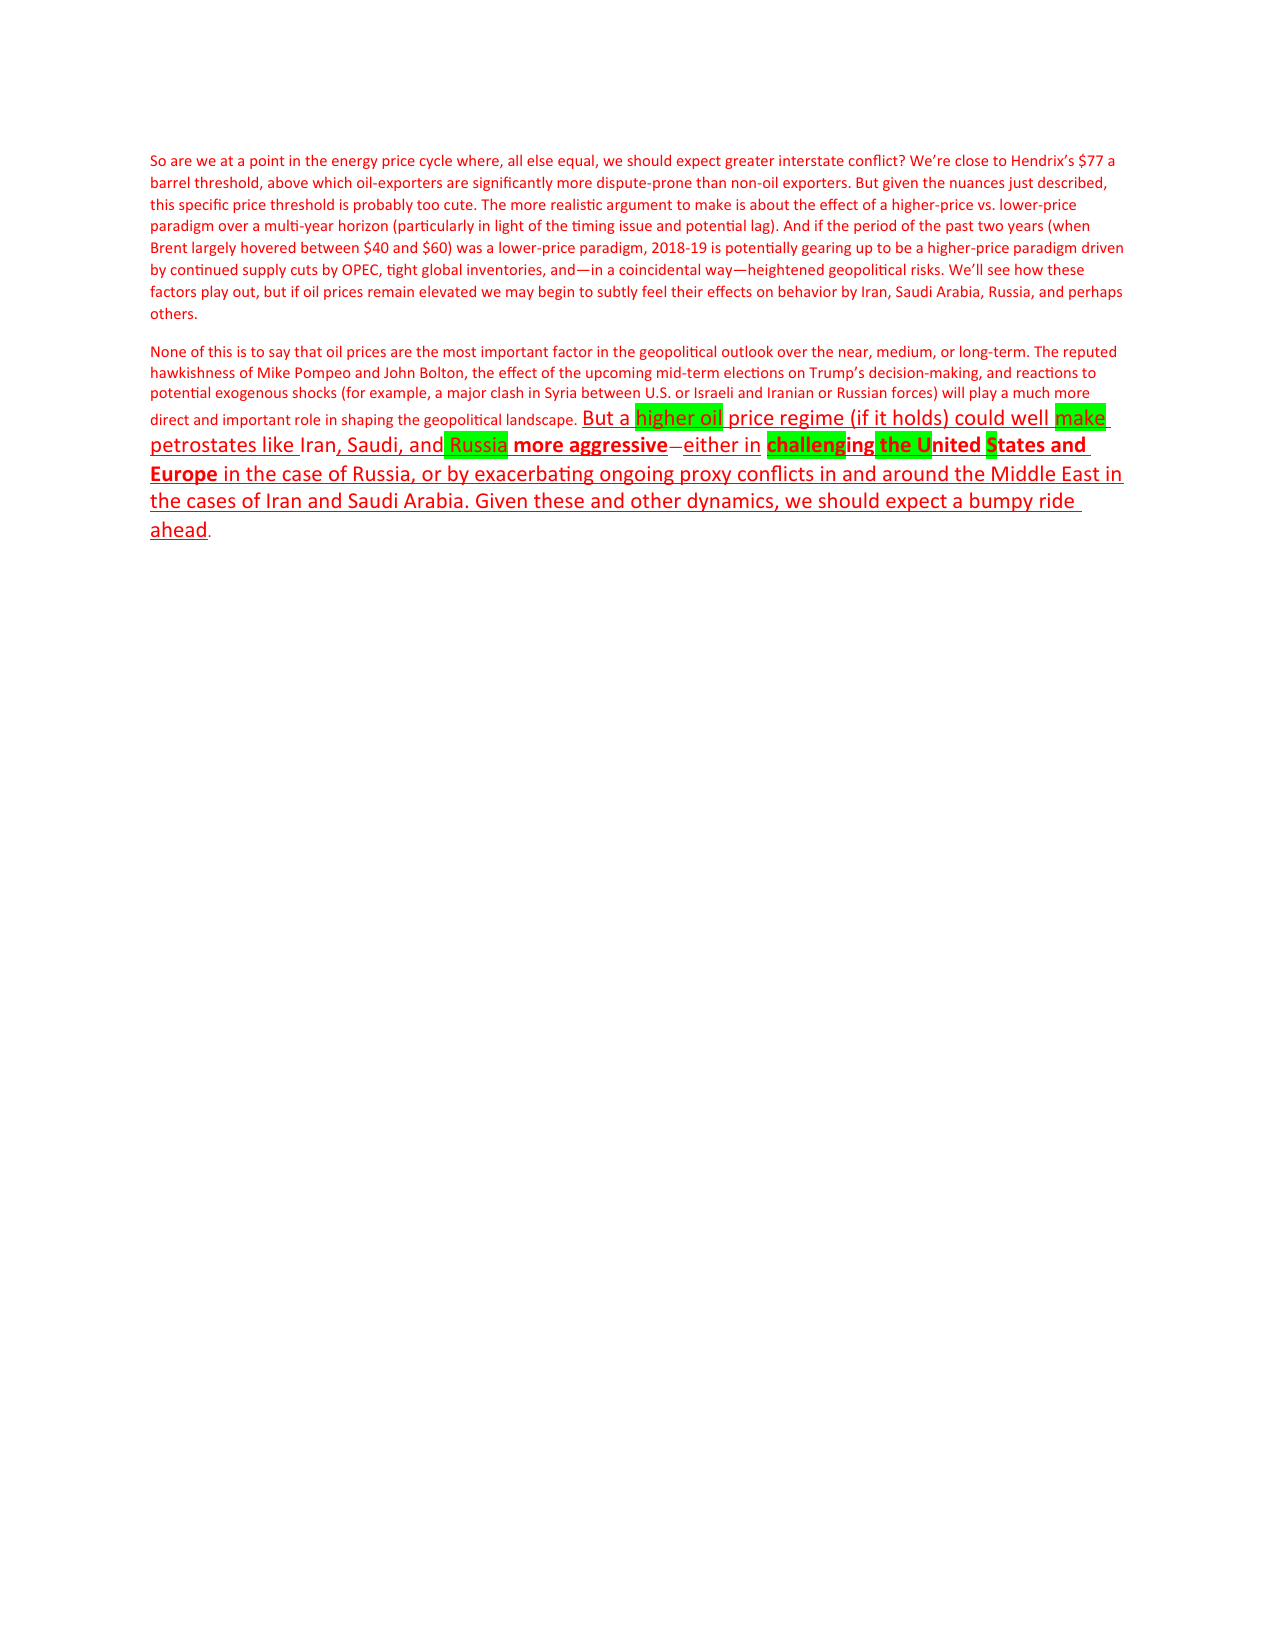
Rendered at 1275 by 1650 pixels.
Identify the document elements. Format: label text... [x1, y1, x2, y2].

text So are we at a point in the energy price cycle where, all else equal, we should expect greater interstate conflict? We’re close to Hendrix’s $77 a barrel threshold, above which oil-exporters are significantly more dispute-prone than non-oil exporters. But given the nuances just described, this specific price threshold is probably too cute. The more realistic argument to make is about the effect of a higher-price vs. lower-price paradigm over a multi-year horizon (particularly in light of the timing issue and potential lag). And if the period of the past two years (when Brent largely hovered between $40 and $60) was a lower-price paradigm, 2018-19 is potentially gearing up to be a higher-price paradigm driven by continued supply cuts by OPEC, tight global inventories, and—in a coincidental way—heightened geopolitical risks. We’ll see how these factors play out, but if oil prices remain elevated we may begin to subtly feel their effects on behavior by Iran, Saudi Arabia, Russia, and perhaps others. [150, 150, 1125, 323]
text None of this is to say that oil prices are the most important factor in the geopolitical outlook over the near, medium, or long-term. The reputed hawkishness of Mike Pompeo and John Bolton, the effect of the upcoming mid-term elections on Trump’s decision-making, and reactions to potential exogenous shocks (for example, a major clash in Syria between U.S. or Israeli and Iranian or Russian forces) will play a much more direct and important role in shaping the geopolitical landscape. But a higher oil price regime (if it holds) could well make petrostates like Iran, Saudi, and Russia more aggressive—either in challenging the United States and Europe in the case of Russia, or by exacerbating ongoing proxy conflicts in and around the Middle East in the cases of Iran and Saudi Arabia. Given these and other dynamics, we should expect a bumpy ride ahead. [150, 342, 1125, 543]
